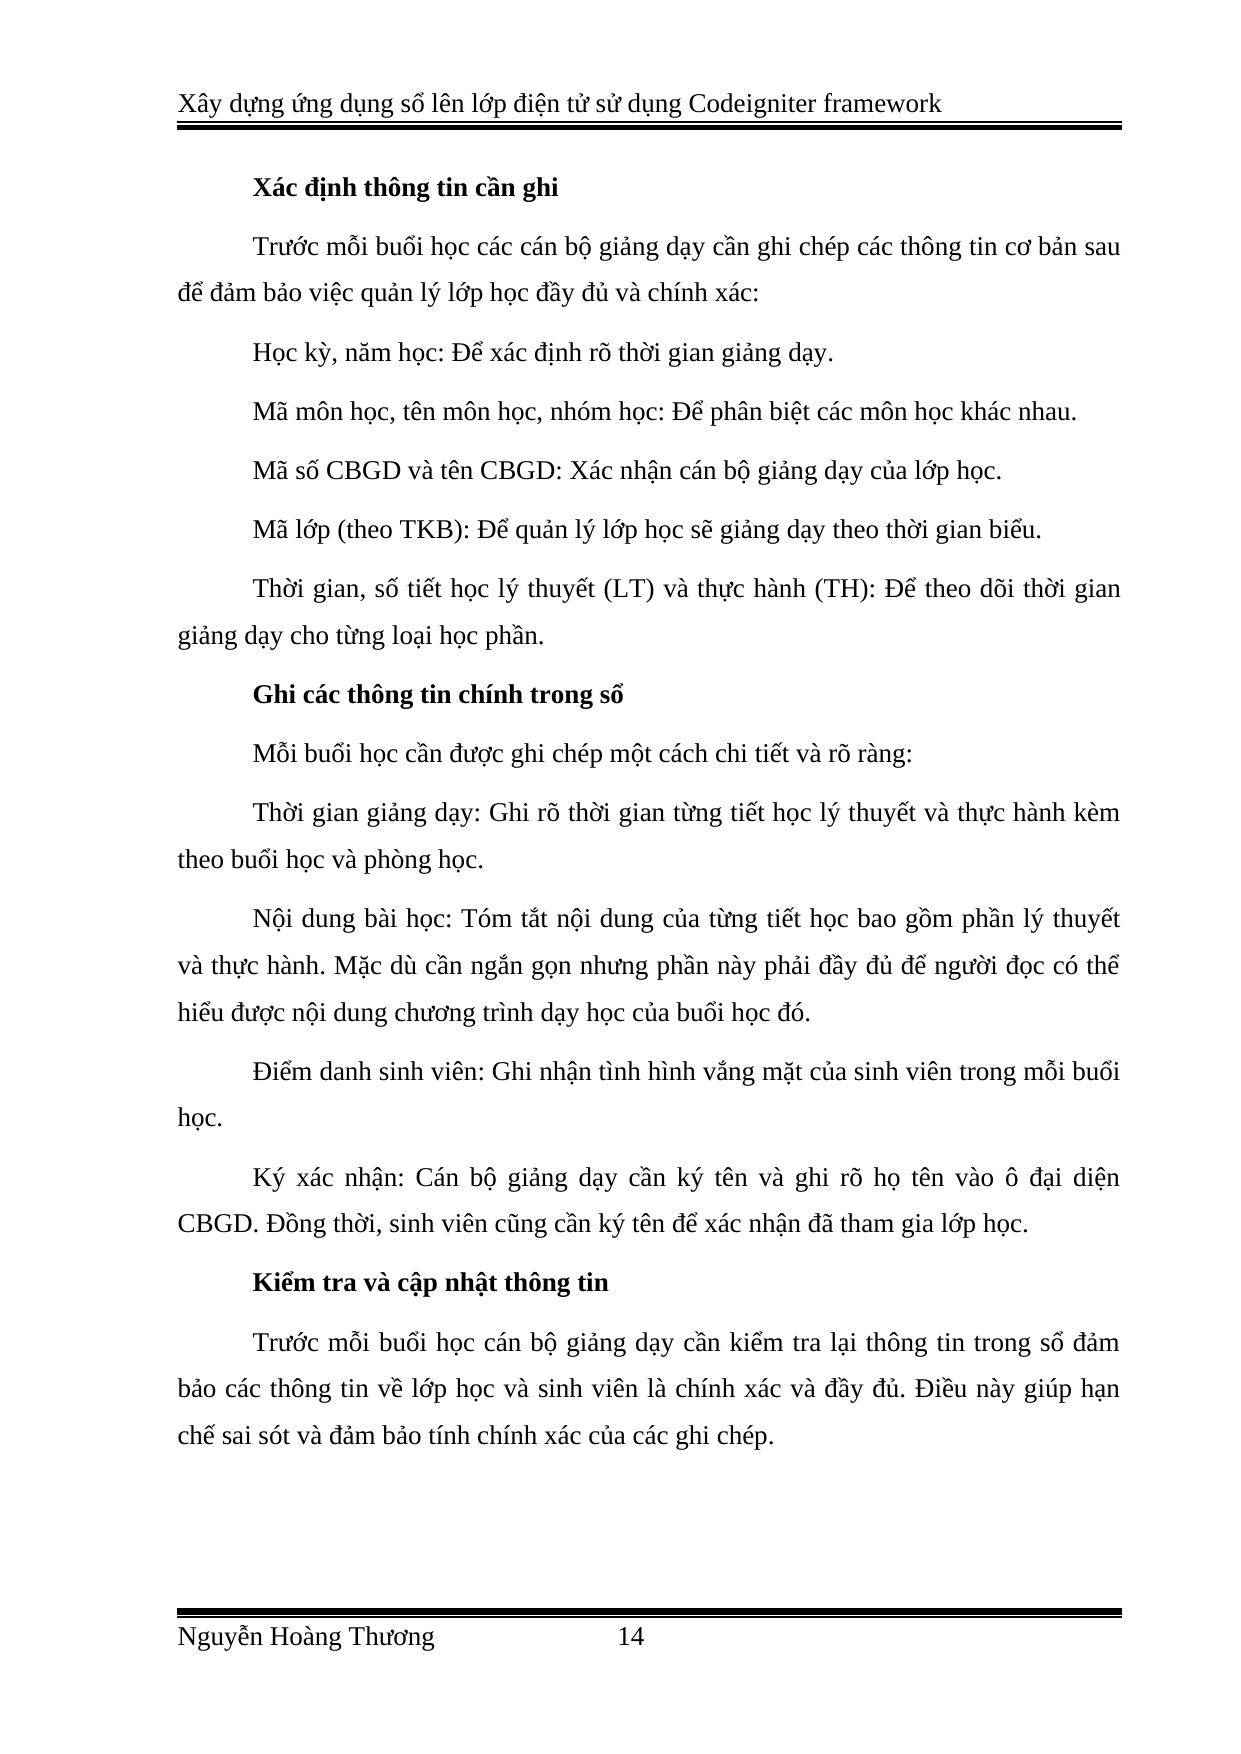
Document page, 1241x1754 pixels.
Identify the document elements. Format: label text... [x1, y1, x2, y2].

text Mã lớp (theo TKB): Để quản lý lớp học sẽ giảng dạy theo thời gian biểu. [177, 513, 1122, 544]
text Ghi các thông tin chính trong sổ [177, 678, 1122, 709]
text Thời gian, số tiết học lý thuyết (LT) và thực hành (TH): Để theo dõi thời gian giảng dạy cho từng loại học phần. [177, 572, 1122, 650]
text Thời gian giảng dạy: Ghi rõ thời gian từng tiết học lý thuyết và thực hành kèm theo buổi học và phòng học. [177, 797, 1122, 874]
text Mỗi buổi học cần được ghi chép một cách chi tiết và rõ ràng: [177, 737, 1122, 768]
text Xác định thông tin cần ghi [177, 171, 1122, 202]
text Nội dung bài học: Tóm tắt nội dung của từng tiết học bao gồm phần lý thuyết và thực hành. Mặc dù cần ngắn gọn nhưng phần này phải đầy đủ để người đọc có thể hiểu được nội dung chương trình dạy học của buổi học đó. [177, 902, 1122, 1027]
text Trước mỗi buổi học các cán bộ giảng dạy cần ghi chép các thông tin cơ bản sau để đảm bảo việc quản lý lớp học đầy đủ và chính xác: [177, 230, 1122, 308]
text Điểm danh sinh viên: Ghi nhận tình hình vắng mặt của sinh viên trong mỗi buổi học. [177, 1055, 1122, 1133]
text Ký xác nhận: Cán bộ giảng dạy cần ký tên và ghi rõ họ tên vào ô đại diện CBGD. Đồng thời, sinh viên cũng cần ký tên để xác nhận đã tham gia lớp học. [177, 1161, 1122, 1238]
text Mã số CBGD và tên CBGD: Xác nhận cán bộ giảng dạy của lớp học. [177, 454, 1122, 485]
text Học kỳ, năm học: Để xác định rõ thời gian giảng dạy. [177, 336, 1122, 367]
text Kiểm tra và cập nhật thông tin [177, 1267, 1122, 1298]
text Mã môn học, tên môn học, nhóm học: Để phân biệt các môn học khác nhau. [177, 395, 1122, 426]
text Trước mỗi buổi học cán bộ giảng dạy cần kiểm tra lại thông tin trong sổ đảm bảo các thông tin về lớp học và sinh viên là chính xác và đầy đủ. Điều này giúp hạn chế sai sót và đảm bảo tính chính xác của các ghi chép. [177, 1326, 1122, 1450]
